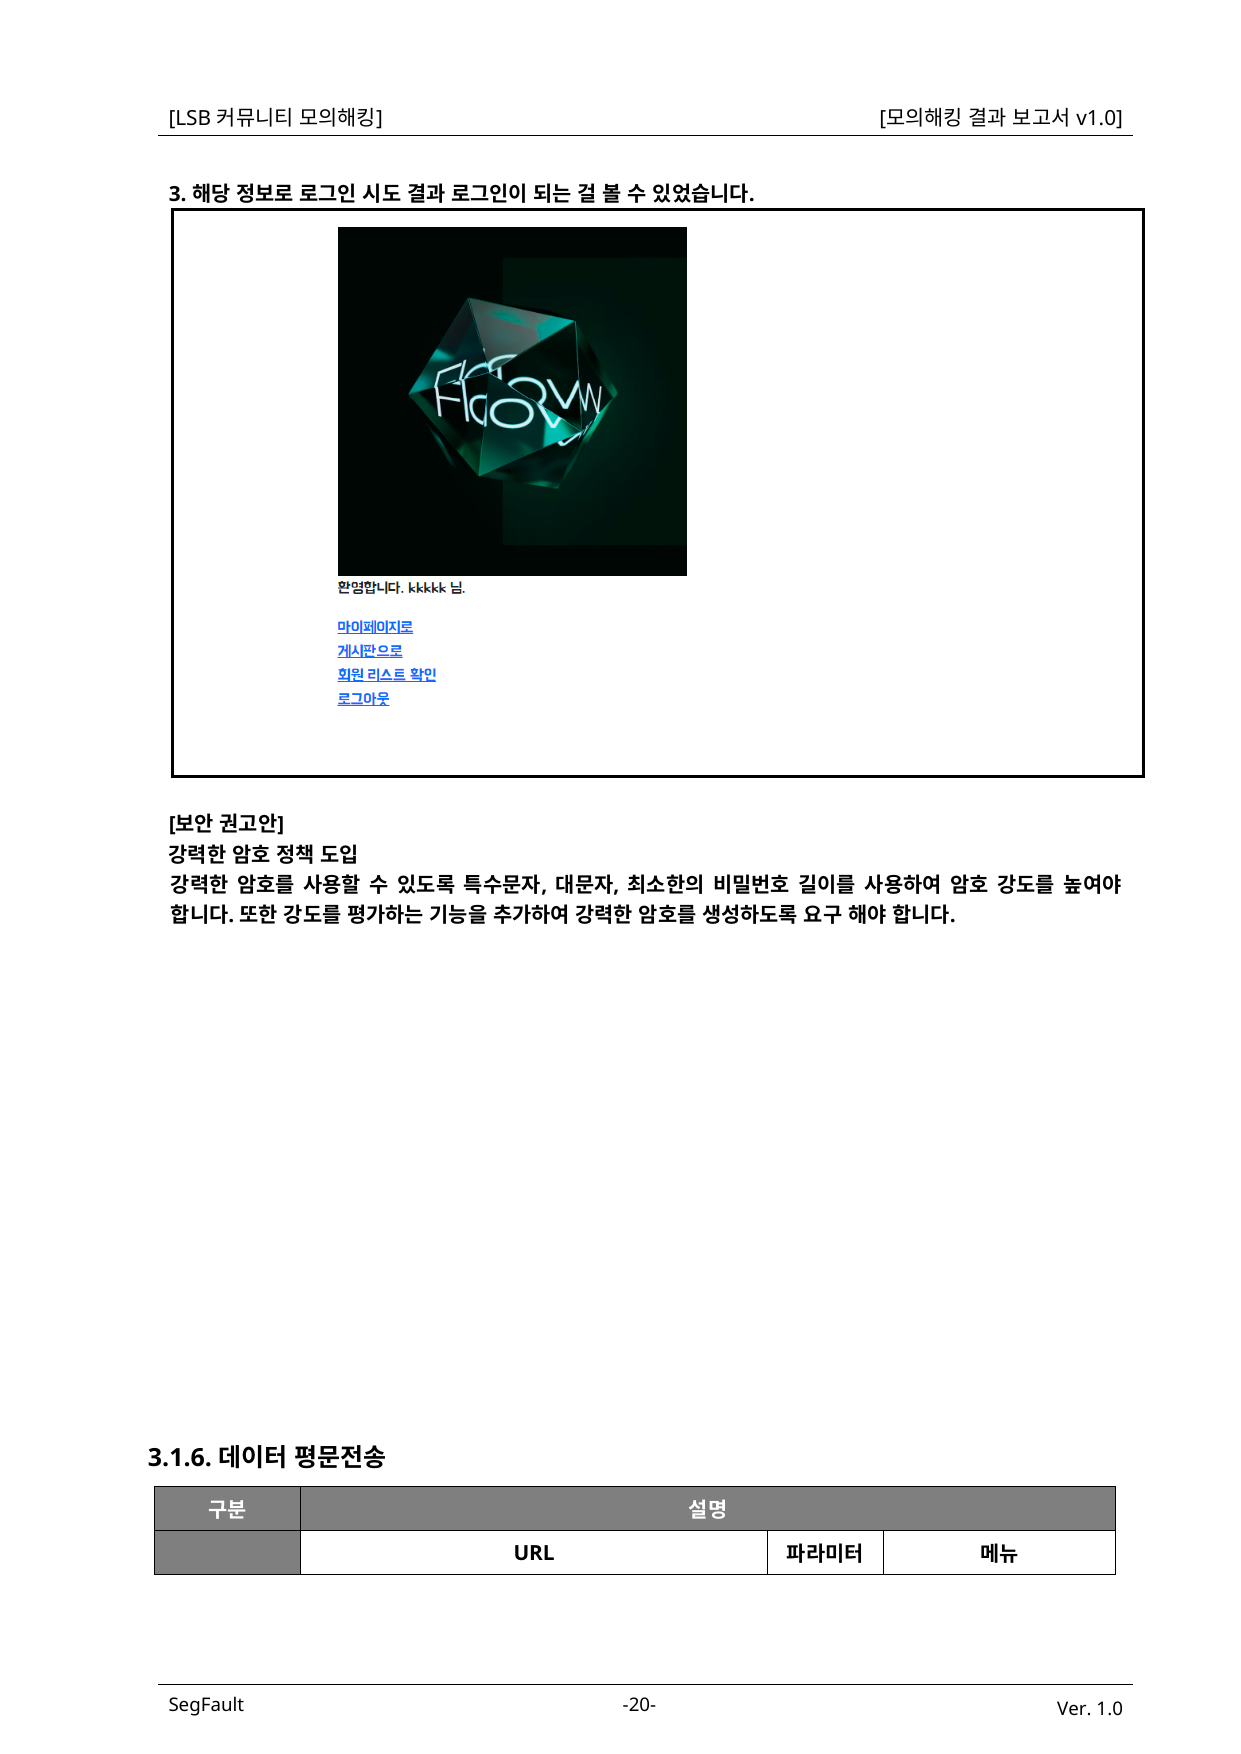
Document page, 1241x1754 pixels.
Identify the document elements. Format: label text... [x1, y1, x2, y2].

table_cell URL [301, 1531, 767, 1574]
picture [174, 211, 1142, 775]
table_cell 메뉴 [884, 1531, 1115, 1574]
table_header 구분 [155, 1487, 300, 1530]
text [보안 권고안] [148, 808, 1122, 838]
text 강력한 암호 정책 도입 [148, 838, 1122, 868]
text 강력한 암호를 사용할 수 있도록 특수문자, 대문자, 최소한의 비밀번호 길이를 사용하여 암호 강도를 높여야 합니다. 또한 강도를 평가하는 기능을 추가하여 강력한 암호를 생성하도록 요구 해야 합니다. [171, 868, 1122, 929]
table_cell 파라미터 [768, 1531, 883, 1574]
table_header 설명 [301, 1487, 1115, 1530]
text 데이터 평문전송 [148, 1437, 1122, 1473]
table_cell 발견URL [155, 1531, 300, 1574]
text 3. 해당 정보로 로그인 시도 결과 로그인이 되는 걸 볼 수 있었습니다. [148, 177, 1122, 207]
